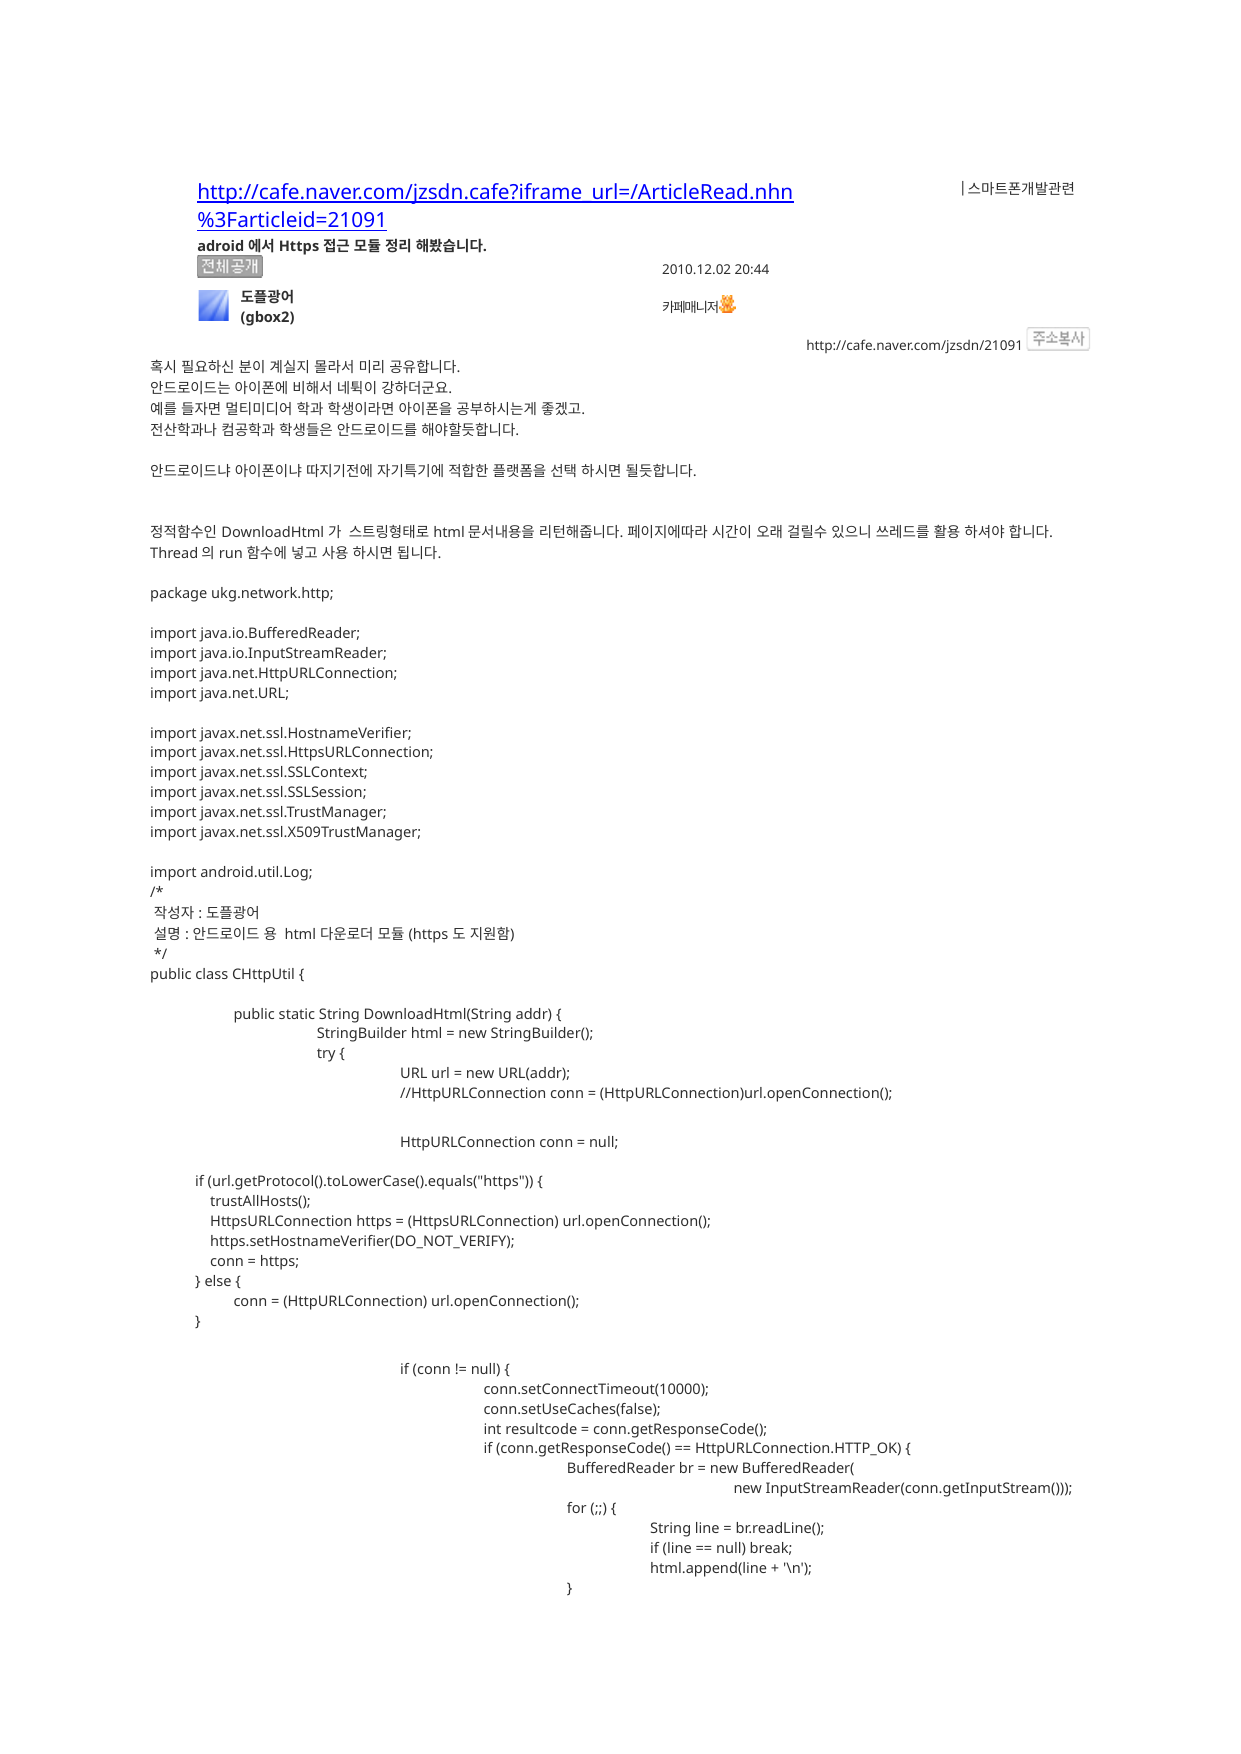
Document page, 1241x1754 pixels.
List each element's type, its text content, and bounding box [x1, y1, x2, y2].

text if (conn.getResponseCode() == HttpURLConnection.HTTP_OK) { [150, 1438, 1090, 1458]
picture [719, 295, 736, 313]
text try { [150, 1043, 1090, 1063]
text HttpURLConnection conn = null; [150, 1131, 1090, 1151]
text import javax.net.ssl.SSLSession; [150, 782, 1090, 802]
text StringBuilder html = new StringBuilder(); [150, 1023, 1090, 1043]
picture [198, 290, 229, 321]
text new InputStreamReader(conn.getInputStream())); [150, 1478, 1090, 1498]
text int resultcode = conn.getResponseCode(); [150, 1418, 1090, 1438]
text 정적함수인 DownloadHtml 가 스트링형태로 html문서내용을 리턴해줍니다. 페이지에따라 시간이 오래 걸릴수 있으니 쓰레드를 활용 하셔야 합니다. [150, 521, 1090, 542]
text conn = (HttpURLConnection) url.openConnection(); [150, 1291, 1090, 1310]
text 작성자 : 도플광어 [150, 901, 1090, 923]
text URL url = new URL(addr); [150, 1063, 1090, 1083]
text trustAllHosts(); [150, 1191, 1090, 1211]
text 안드로이드는 아이폰에 비해서 네튁이 강하더군요. [150, 377, 1090, 398]
text if (conn != null) { [150, 1359, 1090, 1379]
text import java.io.InputStreamReader; [150, 643, 1090, 663]
text HttpsURLConnection https = (HttpsURLConnection) url.openConnection(); [150, 1211, 1090, 1231]
text conn.setUseCaches(false); [150, 1398, 1090, 1418]
text import javax.net.ssl.HttpsURLConnection; [150, 742, 1090, 762]
text import javax.net.ssl.X509TrustManager; [150, 822, 1090, 842]
text 예를 들자면 멀티미디어 학과 학생이라면 아이폰을 공부하시는게 좋겠고. [150, 398, 1090, 419]
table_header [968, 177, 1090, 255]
text Thread의 run 함수에 넣고 사용 하시면 됩니다. [150, 542, 1090, 563]
text if (url.getProtocol().toLowerCase().equals("https")) { [150, 1171, 1090, 1191]
picture [1026, 327, 1091, 351]
text if (line == null) break; [150, 1538, 1090, 1558]
text import java.io.BufferedReader; [150, 623, 1090, 643]
text import javax.net.ssl.SSLContext; [150, 762, 1090, 782]
text import android.util.Log; [150, 862, 1090, 882]
text } [150, 1310, 1090, 1330]
text BufferedReader br = new BufferedReader( [150, 1458, 1090, 1478]
picture [197, 255, 263, 278]
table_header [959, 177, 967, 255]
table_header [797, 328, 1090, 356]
text public class CHttpUtil { [150, 964, 1090, 983]
text conn = https; [150, 1251, 1090, 1271]
text String line = br.readLine(); [150, 1518, 1090, 1538]
text conn.setConnectTimeout(10000); [150, 1379, 1090, 1398]
text import javax.net.ssl.TrustManager; [150, 802, 1090, 822]
text import java.net.HttpURLConnection; [150, 663, 1090, 683]
text package ukg.network.http; [150, 583, 1090, 603]
text https.setHostnameVerifier(DO_NOT_VERIFY); [150, 1231, 1090, 1251]
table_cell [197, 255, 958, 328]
text import javax.net.ssl.HostnameVerifier; [150, 722, 1090, 742]
text 전산학과나 컴공학과 학생들은 안드로이드를 해야할듯합니다. [150, 419, 1090, 440]
text 안드로이드냐 아이폰이냐 따지기전에 자기특기에 적합한 플랫폼을 선택 하시면 될듯합니다. [150, 460, 1090, 481]
text } [150, 1578, 1090, 1597]
text 설명 : 안드로이드 용 html 다운로더 모듈 (https 도 지원함) [150, 923, 1090, 944]
text for (;;) { [150, 1498, 1090, 1518]
text */ [150, 944, 1090, 964]
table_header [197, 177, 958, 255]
text //HttpURLConnection conn = (HttpURLConnection)url.openConnection(); [150, 1083, 1090, 1103]
text import java.net.URL; [150, 683, 1090, 702]
text public static String DownloadHtml(String addr) { [150, 1003, 1090, 1023]
text html.append(line + '\n'); [150, 1558, 1090, 1578]
text /* [150, 882, 1090, 901]
text } else { [150, 1271, 1090, 1291]
text 혹시 필요하신 분이 계실지 몰라서 미리 공유합니다. [150, 356, 1090, 377]
